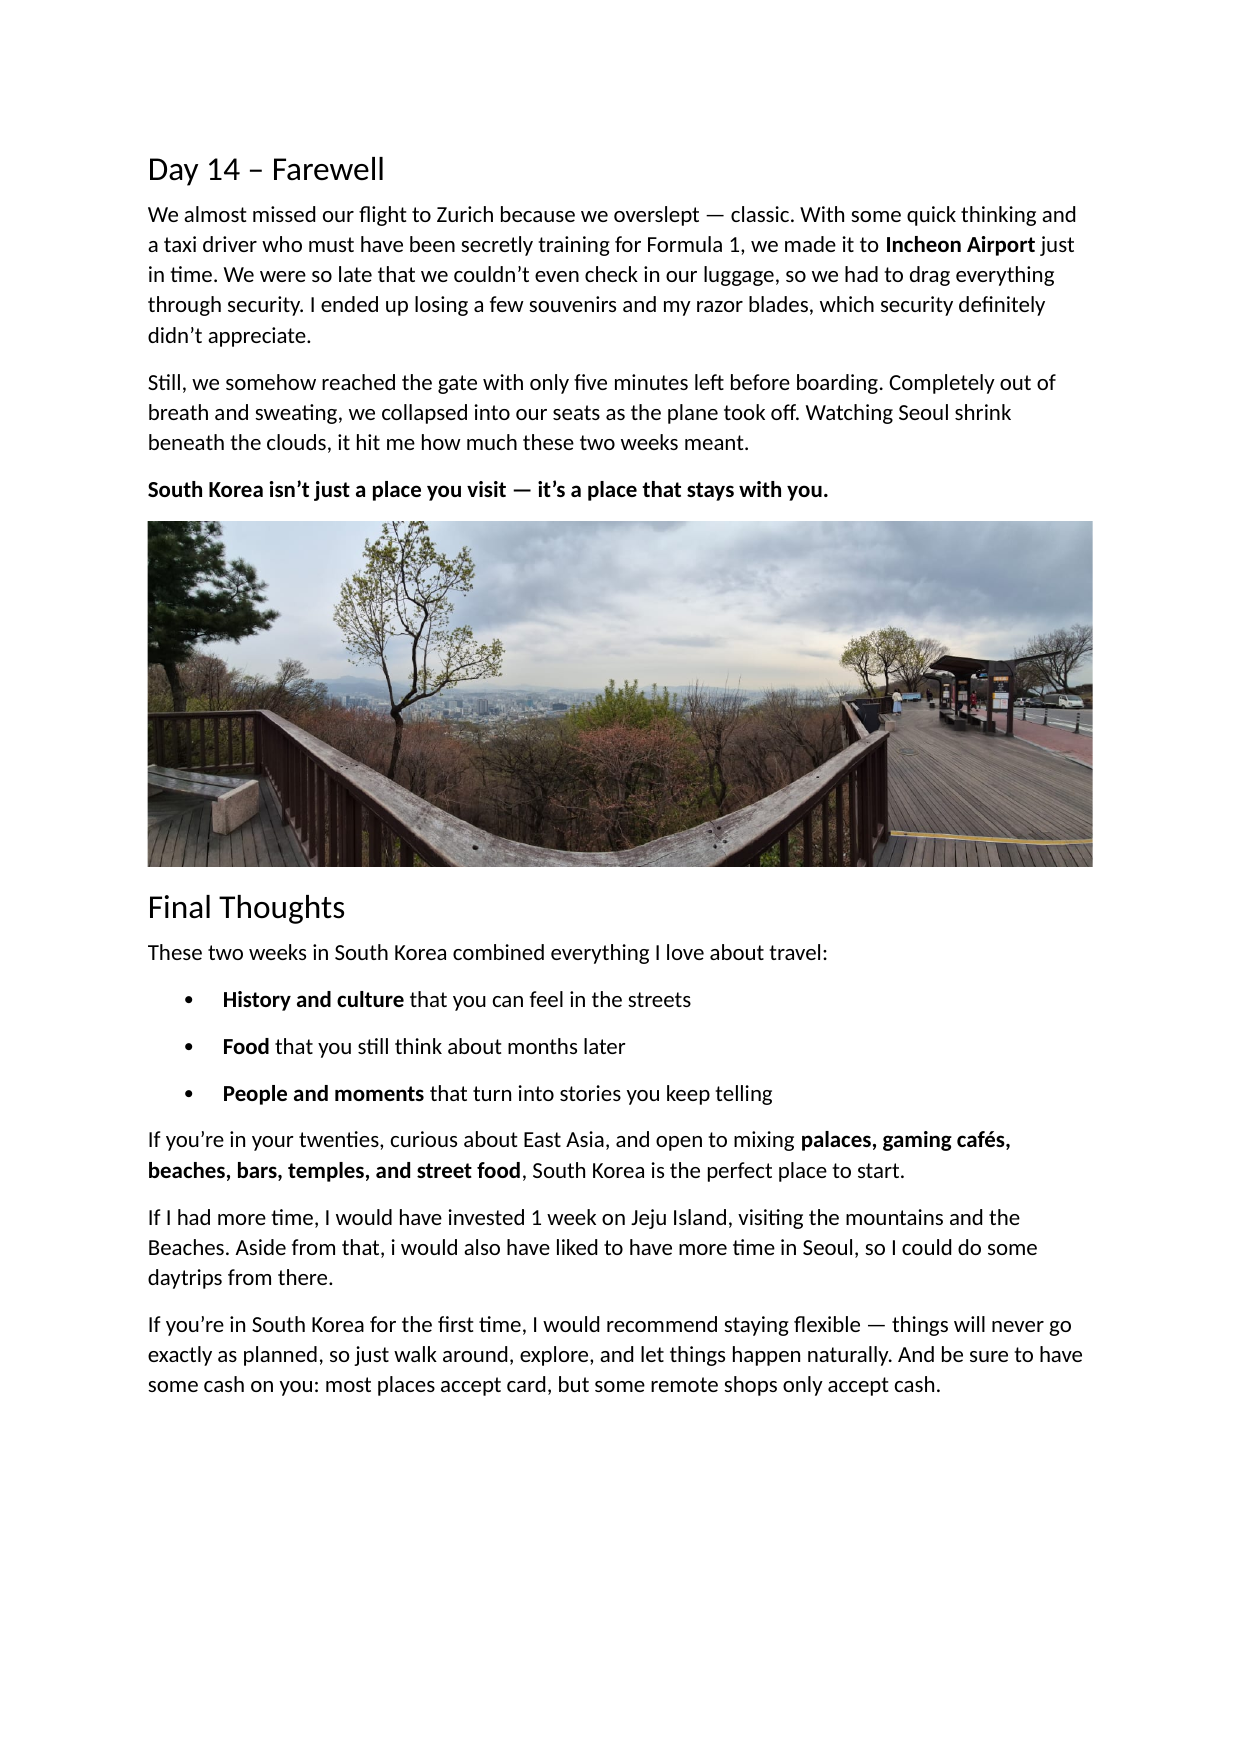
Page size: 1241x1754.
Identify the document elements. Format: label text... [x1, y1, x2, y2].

text If you’re in South Korea for the first time, I would recommend staying flexible — things will never go exactly as planned, so just walk around, explore, and let things happen naturally. And be sure to have some cash on you: most places accept card, but some remote shops only accept cash. [148, 1310, 1093, 1398]
list Food that you still think about months later [185, 1032, 1093, 1060]
text If you’re in your twenties, curious about East Asia, and open to mixing palaces, gaming cafés, beaches, bars, temples, and street food, South Korea is the perfect place to start. [148, 1126, 1093, 1184]
list People and moments that turn into stories you keep telling [185, 1079, 1093, 1107]
text If I had more time, I would have invested 1 week on Jeju Island, visiting the mountains and the Beaches. Aside from that, i would also have liked to have more time in Seoul, so I could do some daytrips from there. [148, 1203, 1093, 1291]
subtitle Final Thoughts [148, 886, 1093, 927]
subtitle Day 14 – Farewell [148, 148, 1093, 188]
text South Korea isn’t just a place you visit — it’s a place that stays with you. [148, 475, 1093, 503]
text These two weeks in South Korea combined everything I love about travel: [148, 938, 1093, 966]
picture [147, 521, 1093, 867]
text We almost missed our flight to Zurich because we overslept — classic. With some quick thinking and a taxi driver who must have been secretly training for Formula 1, we made it to Incheon Airport just in time. We were so late that we couldn’t even check in our luggage, so we had to drag everything through security. I ended up losing a few souvenirs and my razor blades, which security definitely didn’t appreciate. [148, 200, 1093, 349]
text Still, we somehow reached the gate with only five minutes left before boarding. Completely out of breath and sweating, we collapsed into our seats as the plane took off. Watching Seoul shrink beneath the clouds, it hit me how much these two weeks meant. [148, 368, 1093, 456]
list History and culture that you can feel in the streets [185, 985, 1093, 1013]
